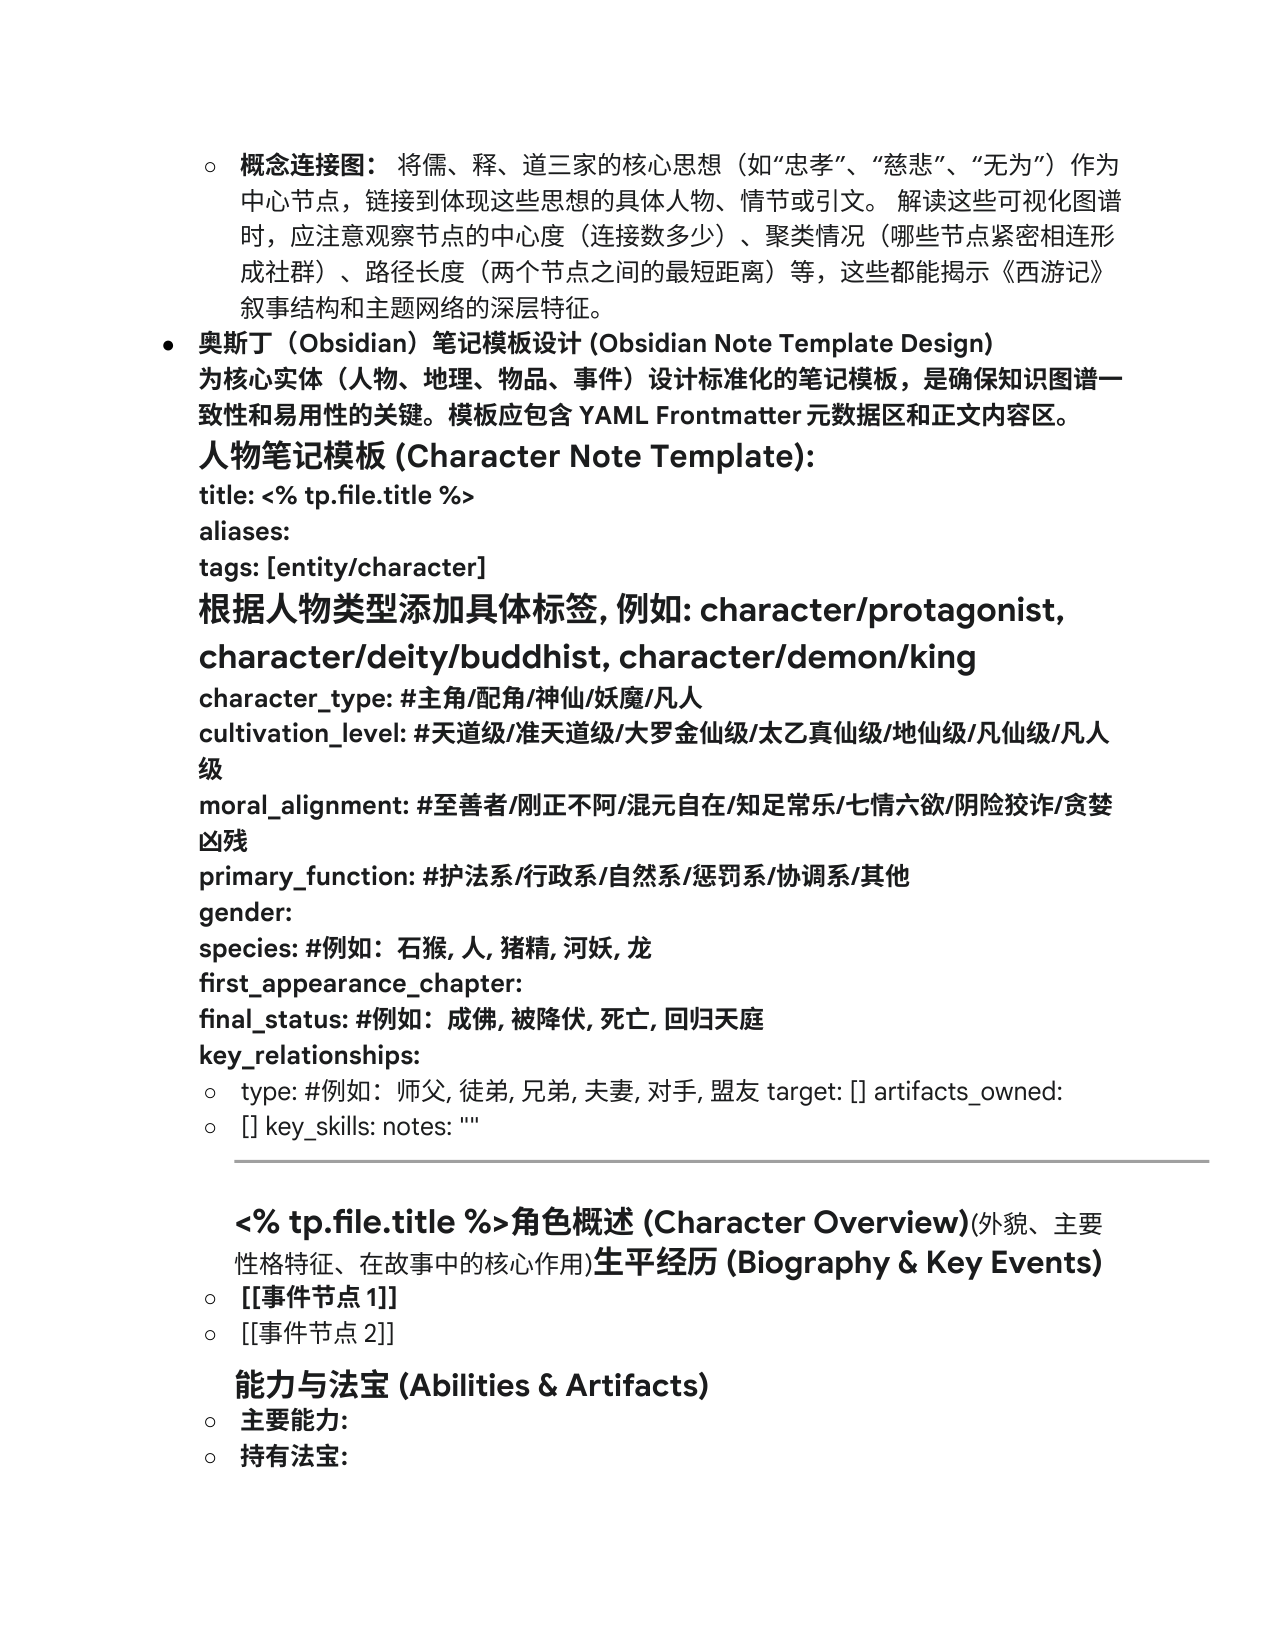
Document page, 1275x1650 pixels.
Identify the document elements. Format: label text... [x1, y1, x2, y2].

list [[事件节点2]] [203, 1318, 1125, 1349]
list 概念连接图： 将儒、释、道三家的核心思想（如“忠孝”、“慈悲”、“无为”）作为中心节点，链接到体现这些思想的具体人物、情节或引文。 解读这些可视化图谱时，应注意观察节点的中心度（连接数多少）、聚类情况（哪些节点紧密相连形成社群）、路径长度（两个节点之间的最短距离）等，这些都能揭示《西游记》叙事结构和主题网络的深层特征。 [203, 150, 1125, 324]
subtitle [[事件节点1]] [203, 1282, 1125, 1314]
list type: #例如：师父, 徒弟, 兄弟, 夫妻, 对手, 盟友 target: [] artifacts_owned: [203, 1076, 1125, 1107]
subtitle 主要能力: [203, 1406, 1125, 1437]
subtitle 奥斯丁（Obsidian）笔记模板设计 (Obsidian Note Template Design) 为核心实体（人物、地理、物品、事件）设计标准化的笔记模板，是确保知识图谱一致性和易用性的关键。模板应包含YAML Frontmatter元数据区和正文内容区。 人物笔记模板 (Character Note Template): title: <% tp.file.title %> aliases: tags: [entity/character] 根据人物类型添加具体标签, 例如: character/protagonist, character/deity/buddhist, character/demon/king character_type: #主角/配角/神仙/妖魔/凡人 cultivation_level: #天道级/准天道级/大罗金仙级/太乙真仙级/地仙级/凡仙级/凡人级 moral_alignment: #至善者/刚正不阿/混元自在/知足常乐/七情六欲/阴险狡诈/贪婪凶残 primary_function: #护法系/行政系/自然系/惩罚系/协调系/其他 gender: species: #例如：石猴, 人, 猪精, 河妖, 龙 first_appearance_chapter: final_status: #例如：成佛, 被降伏, 死亡, 回归天庭 key_relationships: [161, 329, 1125, 1071]
list 持有法宝: [203, 1441, 1125, 1473]
list [] key_skills: notes: "" [203, 1112, 1125, 1143]
text 能力与法宝 (Abilities & Artifacts) [234, 1366, 1125, 1406]
text <% tp.file.title %>角色概述 (Character Overview)(外貌、主要性格特征、在故事中的核心作用)生平经历 (Biography & Key Events) [234, 1163, 1125, 1282]
